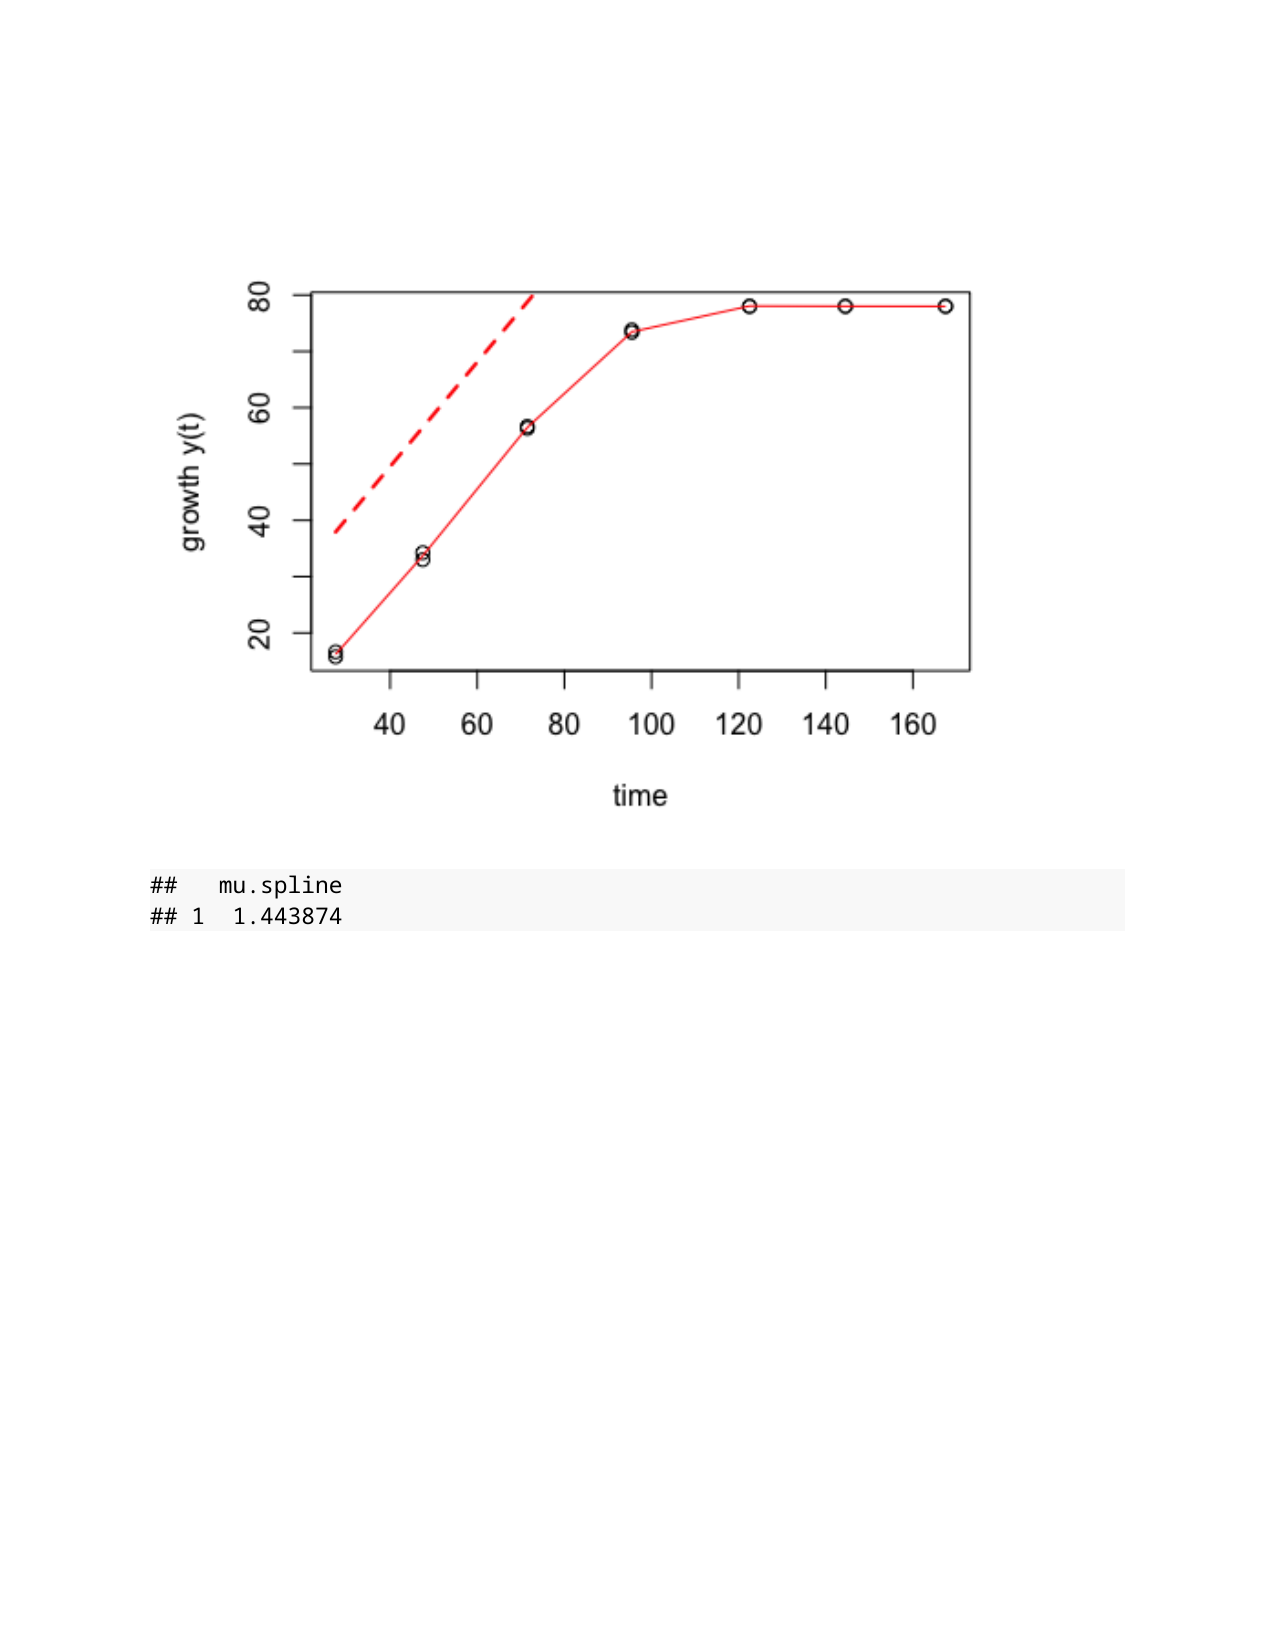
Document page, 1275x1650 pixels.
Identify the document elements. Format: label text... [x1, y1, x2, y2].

picture [168, 150, 1044, 850]
text ## mu.spline ## 1 1.443874 [150, 869, 1125, 931]
